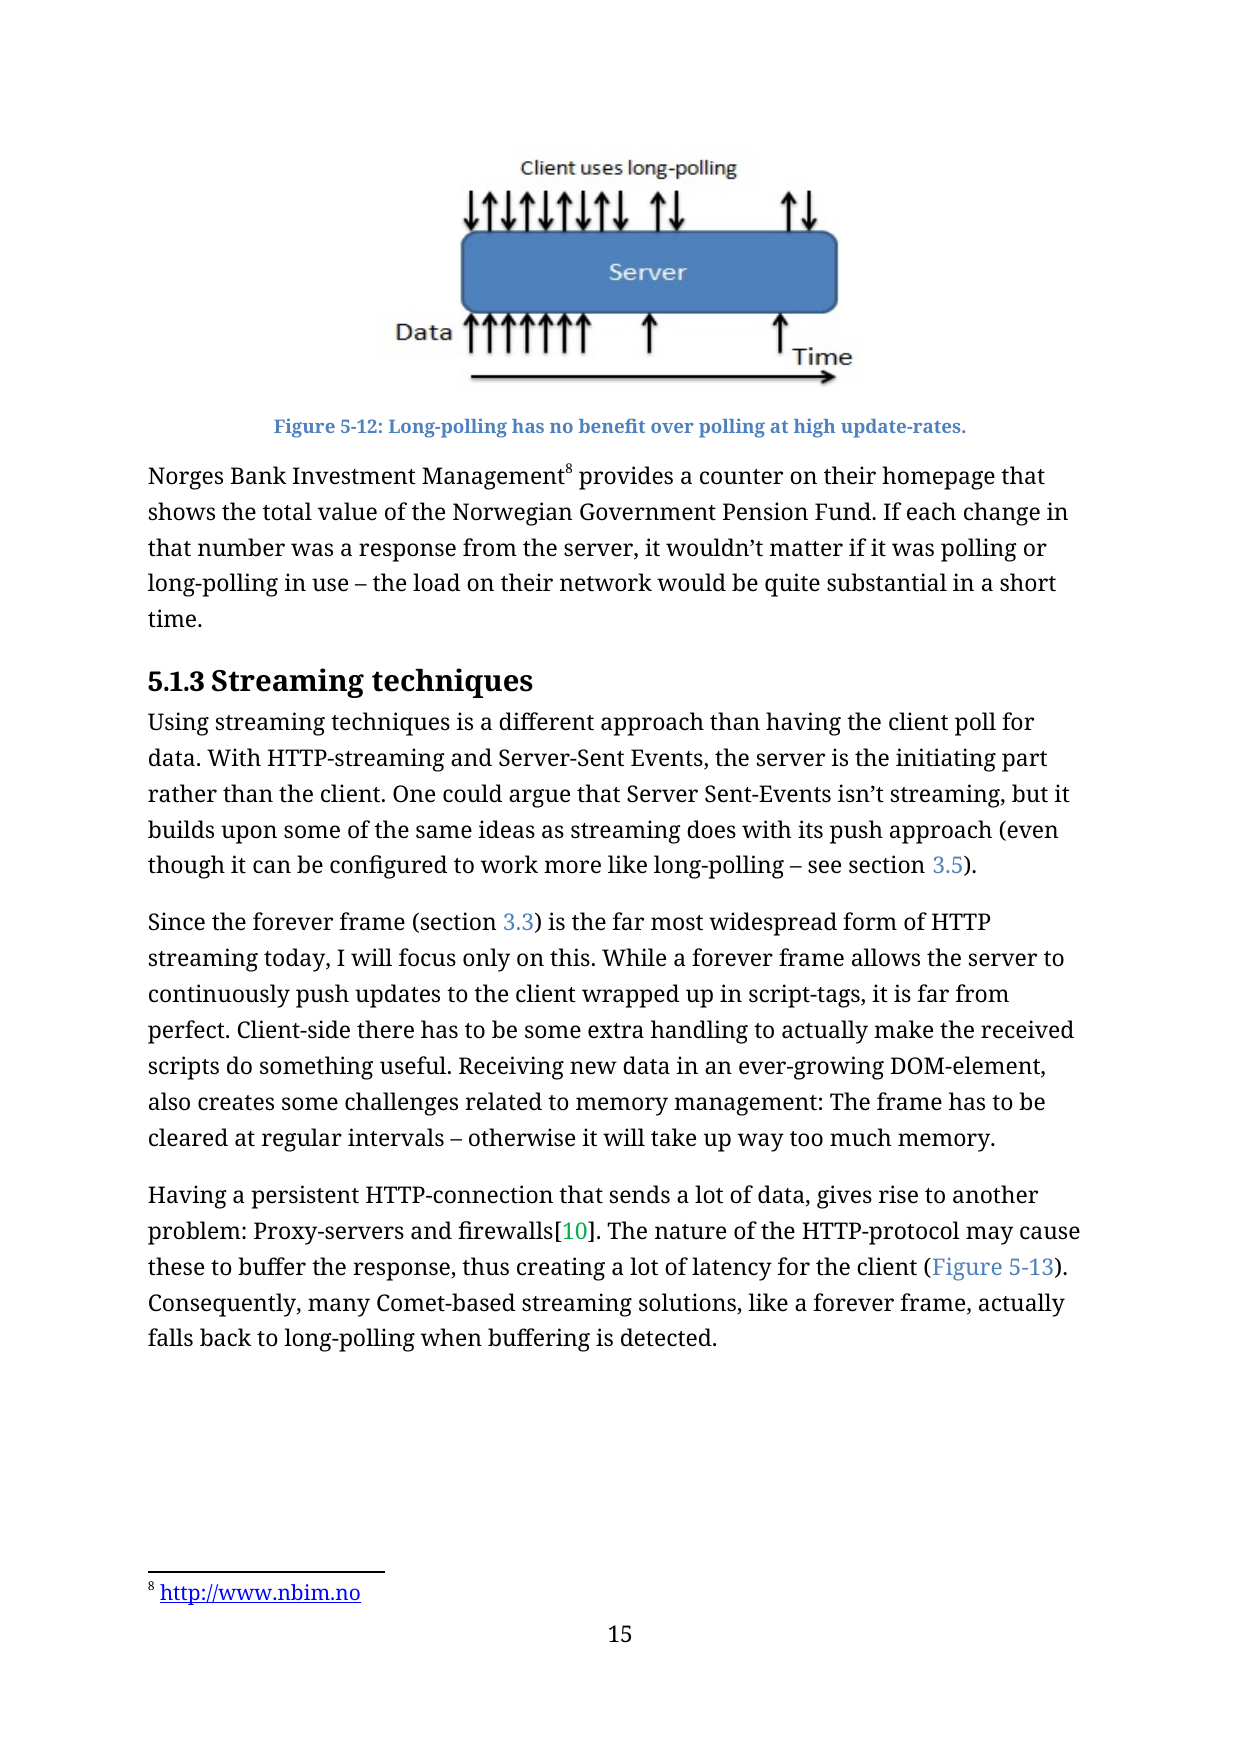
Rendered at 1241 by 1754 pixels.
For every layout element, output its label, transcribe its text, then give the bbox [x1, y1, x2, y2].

picture [378, 147, 862, 409]
text Norges Bank Investment Management provides a counter on their homepage that shows the total value of the Norwegian Government Pension Fund. If each change in that number was a response from the server, it wouldn’t matter if it was polling or long-polling in use – the load on their network would be quite substantial in a short time. [148, 459, 1093, 634]
subtitle Streaming techniques [148, 660, 1093, 700]
